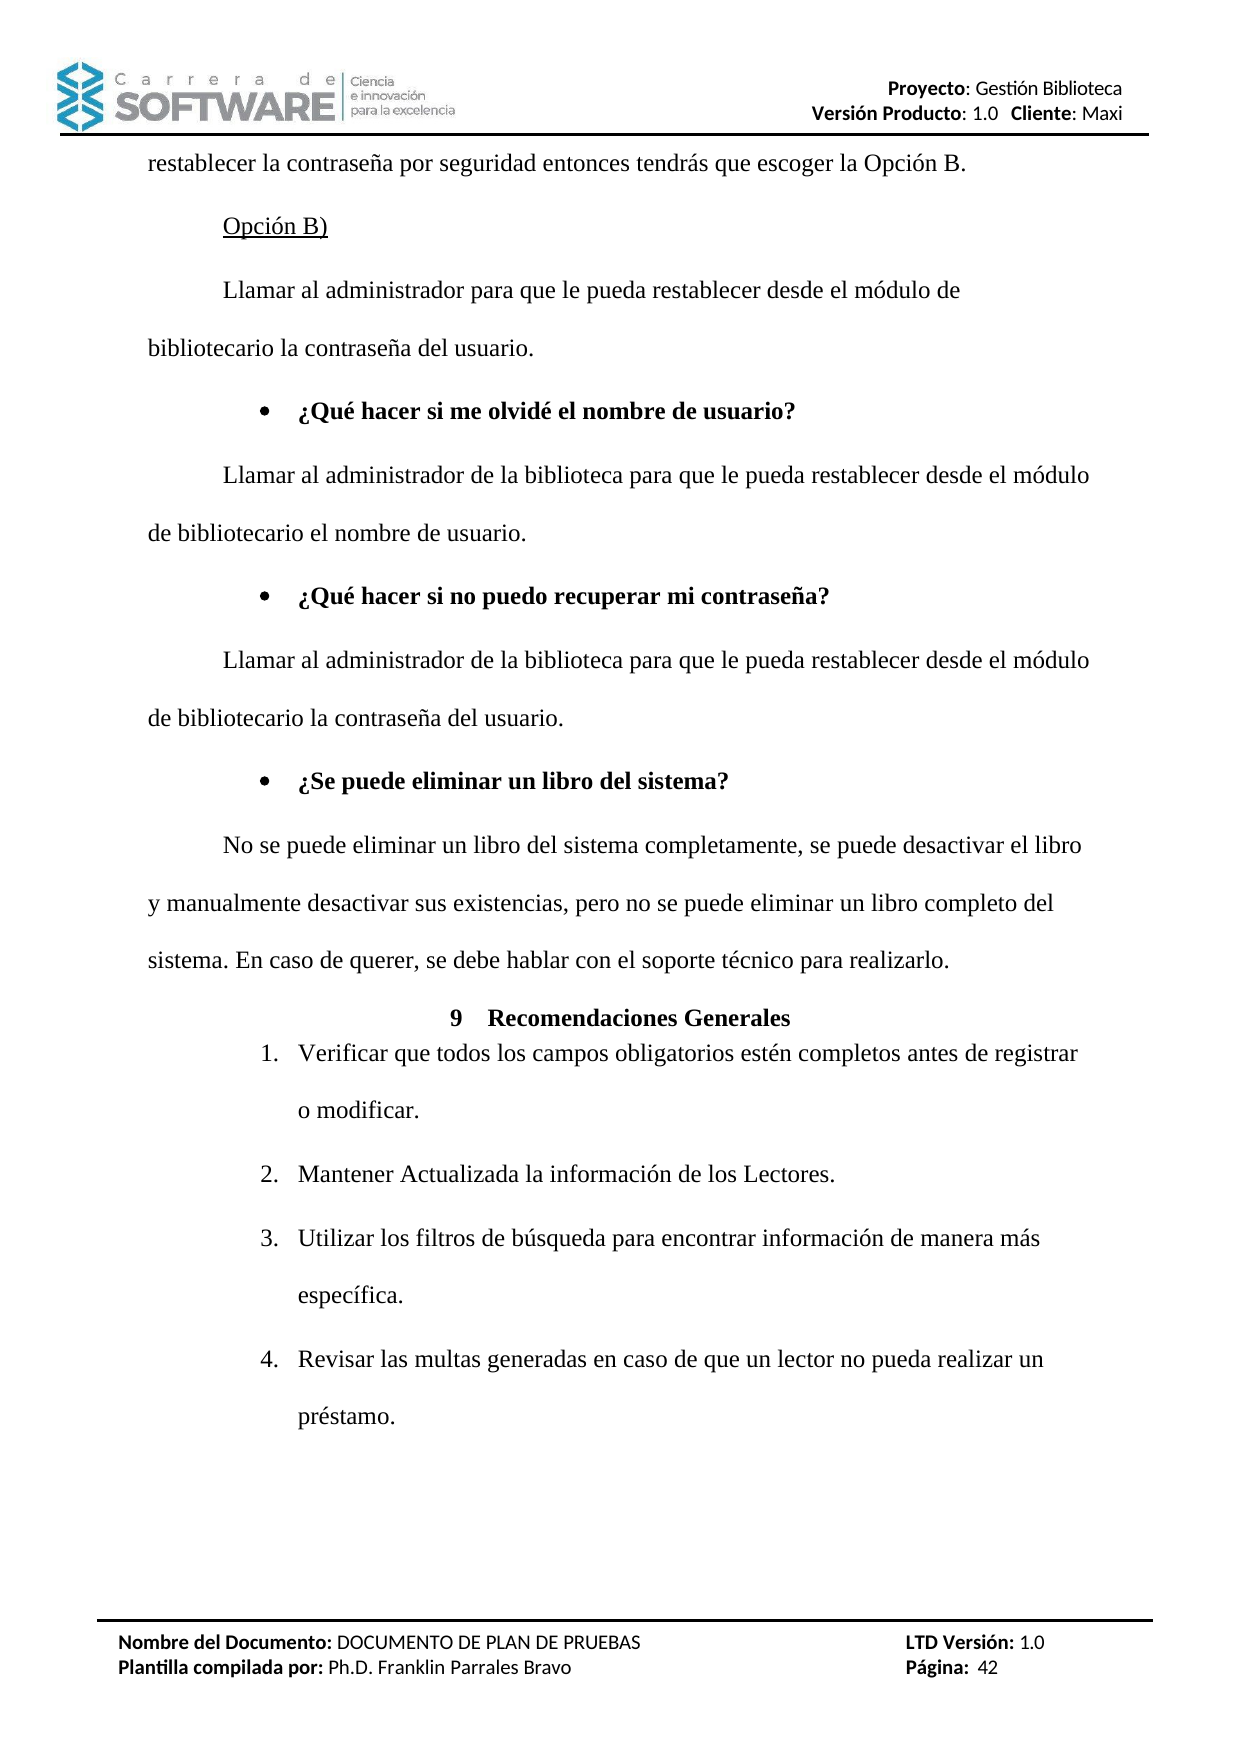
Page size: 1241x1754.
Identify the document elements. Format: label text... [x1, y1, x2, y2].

list Mantener Actualizada la información de los Lectores. [260, 1159, 1092, 1188]
subtitle Recomendaciones Generales [148, 1003, 1092, 1031]
picture [46, 57, 456, 136]
list Opción B) [148, 211, 1092, 240]
list Utilizar los filtros de búsqueda para encontrar información de manera más específica. [260, 1223, 1092, 1309]
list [148, 148, 1092, 176]
list Revisar las multas generadas en caso de que un lector no pueda realizar un préstamo. [260, 1344, 1092, 1430]
list Llamar al administrador de la biblioteca para que le pueda restablecer desde el módulo de bibliotecario la contraseña del usuario. [148, 645, 1092, 731]
list Verificar que todos los campos obligatorios estén completos antes de registrar o modificar. [260, 1038, 1092, 1124]
list ¿Qué hacer si no puedo recuperar mi contraseña? [260, 581, 1050, 610]
list No se puede eliminar un libro del sistema completamente, se puede desactivar el libro y manualmente desactivar sus existencias, pero no se puede eliminar un libro completo del sistema. En caso de querer, se debe hablar con el soporte técnico para realizarlo. [148, 830, 1092, 974]
list ¿Qué hacer si me olvidé el nombre de usuario? [260, 396, 1050, 425]
list Llamar al administrador para que le pueda restablecer desde el módulo de bibliotecario la contraseña del usuario. [148, 275, 1092, 361]
list Llamar al administrador de la biblioteca para que le pueda restablecer desde el módulo de bibliotecario el nombre de usuario. [148, 460, 1092, 546]
list ¿Se puede eliminar un libro del sistema? [260, 766, 1050, 795]
